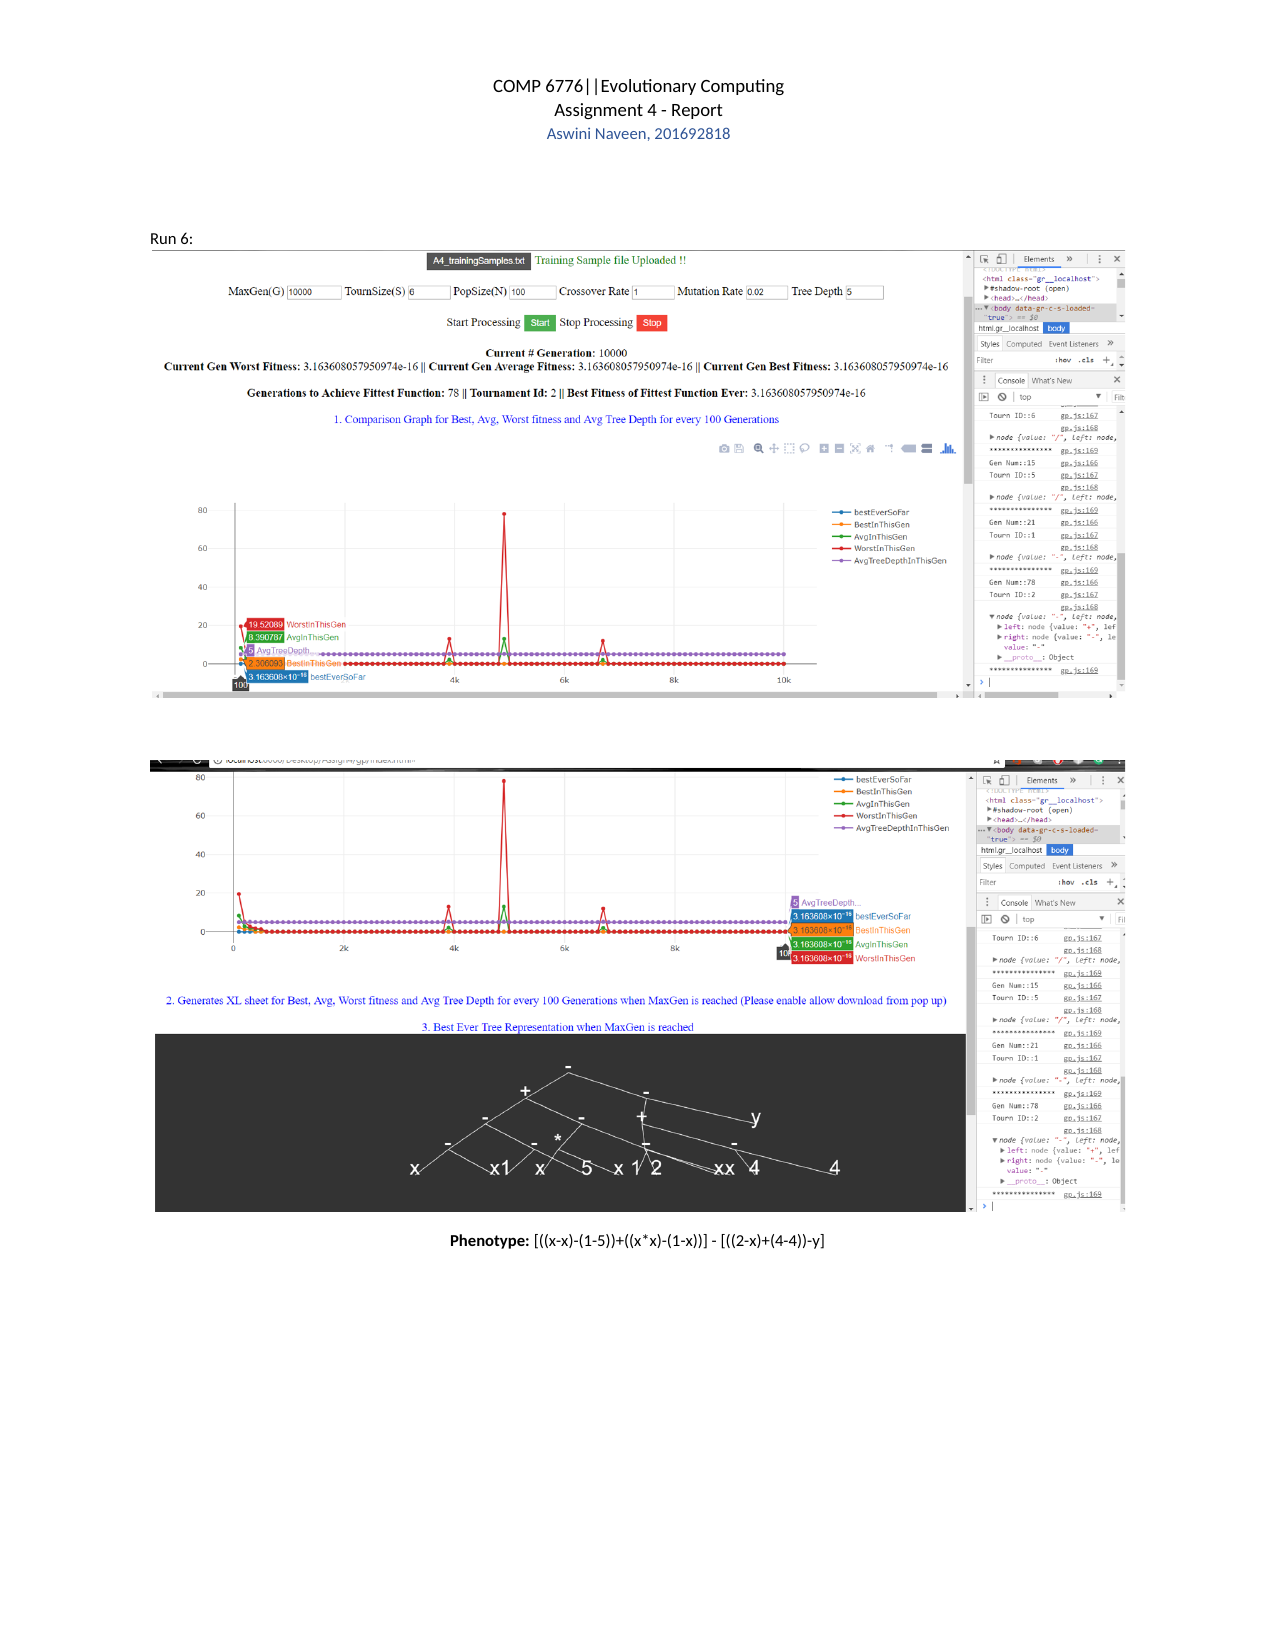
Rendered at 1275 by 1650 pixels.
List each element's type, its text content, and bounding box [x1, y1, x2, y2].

picture [150, 250, 1125, 698]
text Phenotype: [((x-x)-(1-5))+((x*x)-(1-x))] - [((2-x)+(4-4))-y] [375, 1230, 1125, 1251]
picture [150, 760, 1125, 1212]
text Run 6: [150, 228, 1125, 250]
